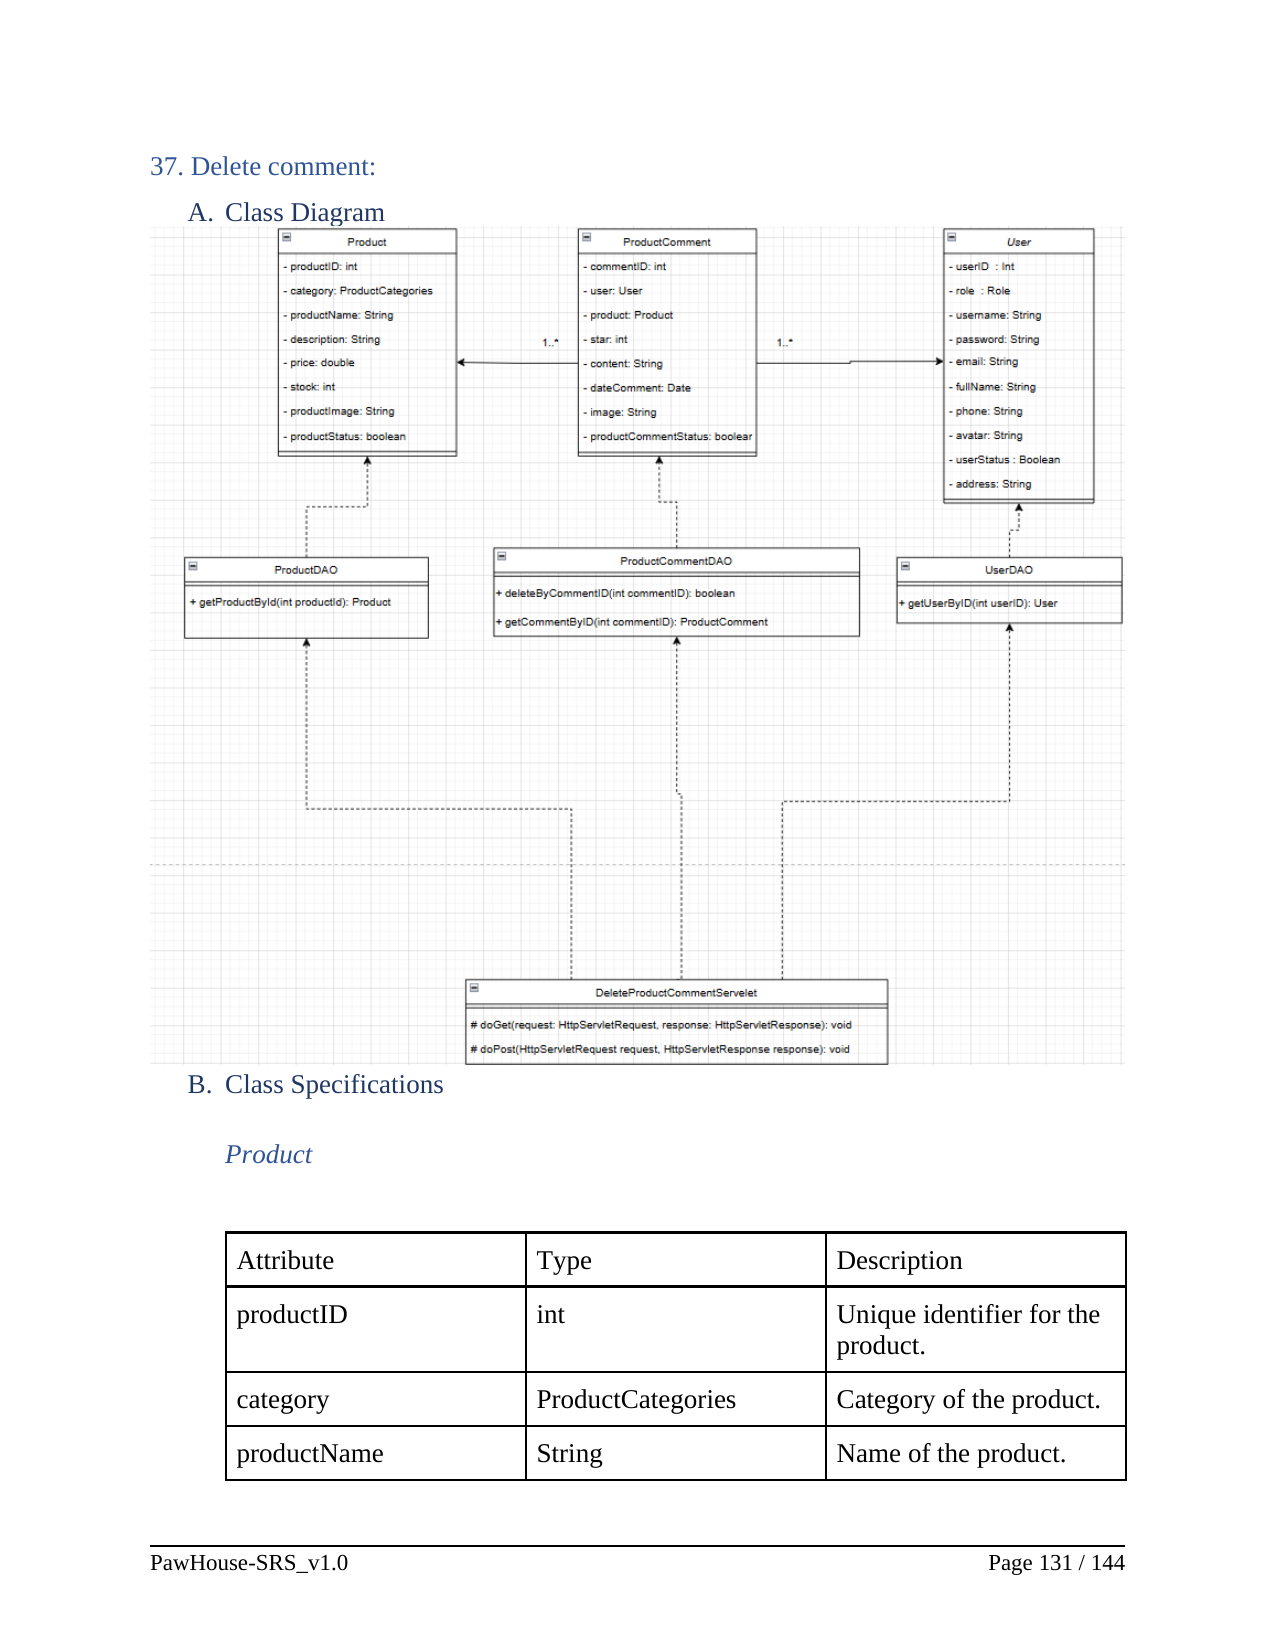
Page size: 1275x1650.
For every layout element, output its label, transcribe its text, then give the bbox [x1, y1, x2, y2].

picture [150, 226, 1125, 1065]
subtitle 37. Delete comment: [150, 150, 1125, 181]
subtitle Class Diagram [187, 196, 1125, 226]
subtitle Product [225, 1138, 1125, 1231]
subtitle Class Specifications [187, 1068, 1125, 1134]
